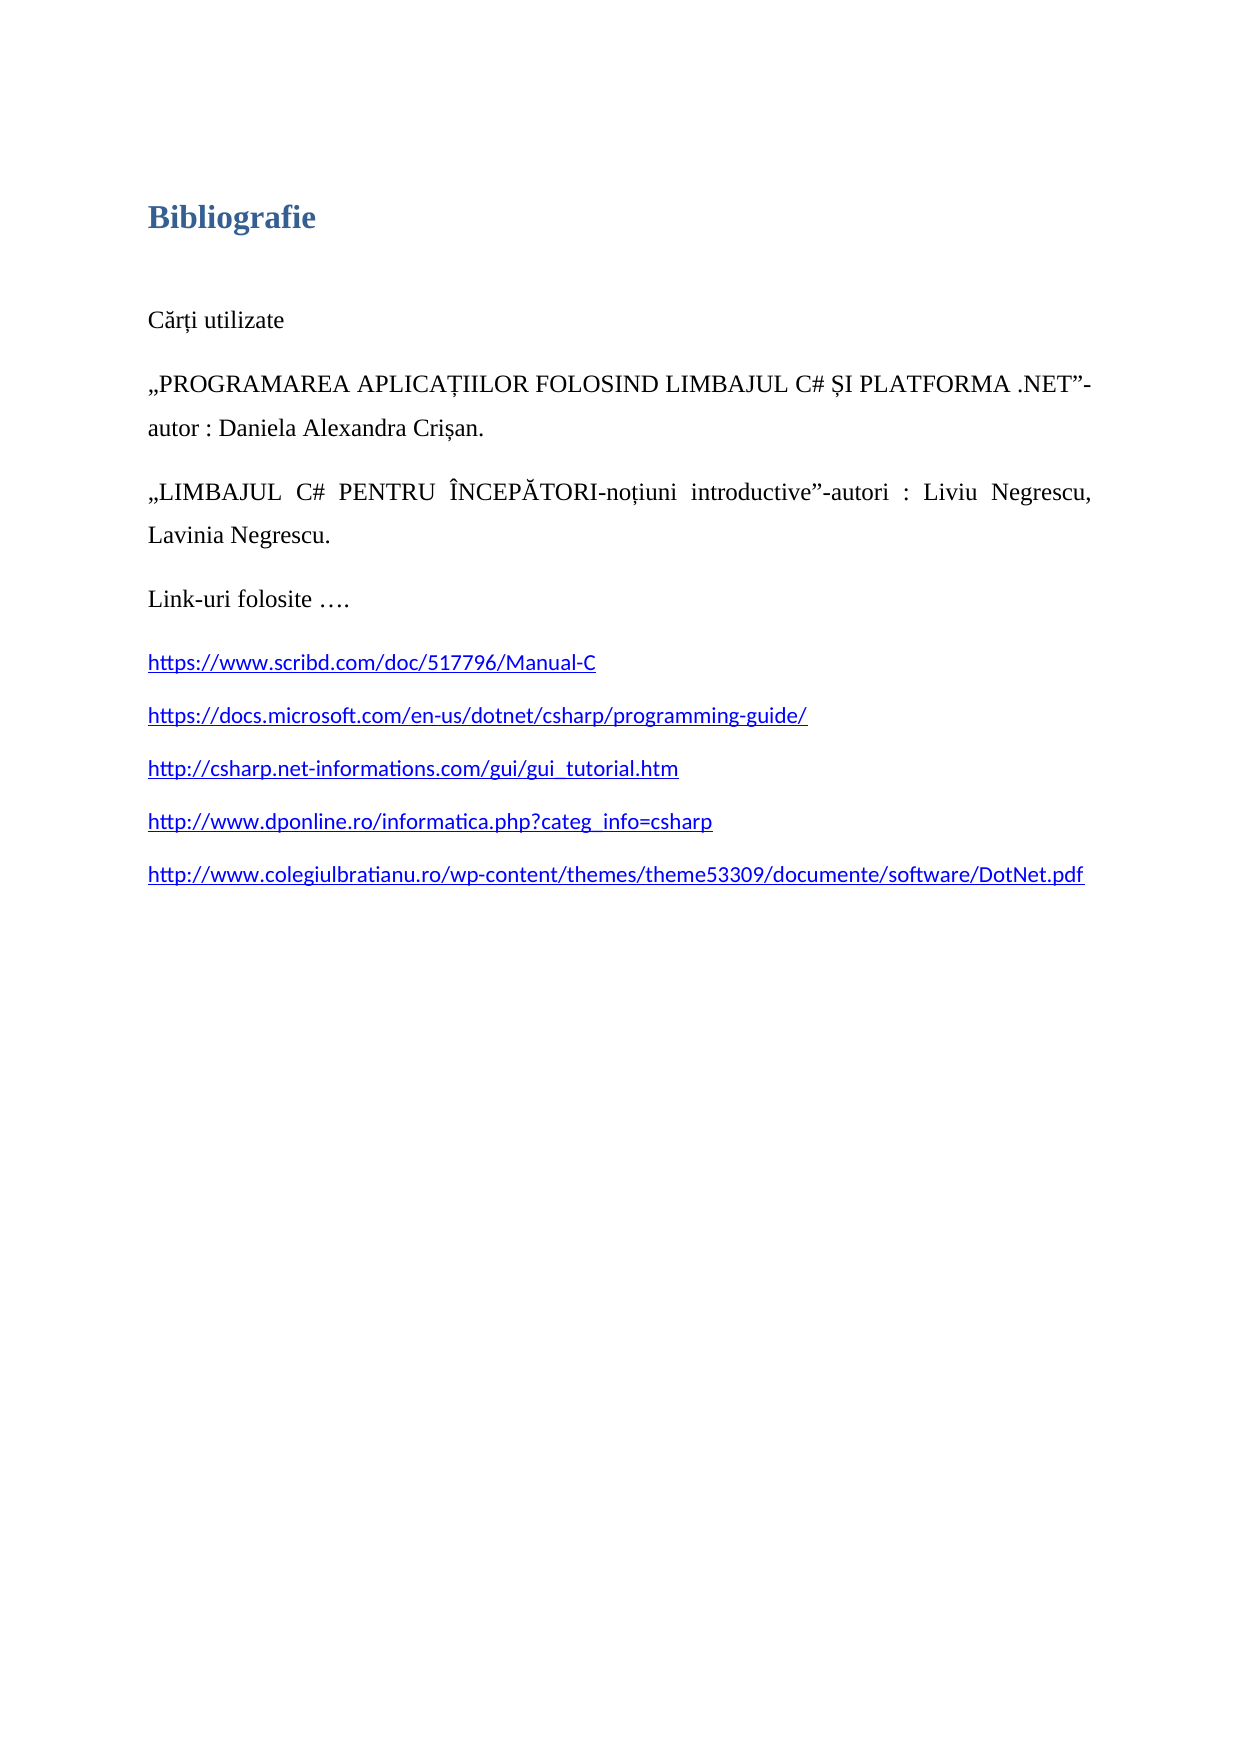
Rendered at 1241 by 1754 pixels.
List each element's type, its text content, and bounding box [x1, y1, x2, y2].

text http://csharp.net-informations.com/gui/gui_tutorial.htm [148, 754, 1093, 782]
text http://www.colegiulbratianu.ro/wp-content/themes/theme53309/documente/software/DotNet.pdf [148, 860, 1093, 888]
text Cărți utilizate [148, 306, 1093, 334]
text Link-uri folosite …. [148, 584, 1093, 612]
text https://www.scribd.com/doc/517796/Manual-C [148, 648, 1093, 676]
text „LIMBAJUL C# PENTRU ÎNCEPĂTORI-noțiuni introductive”-autori : Liviu Negrescu, Lavinia Negrescu. [148, 477, 1093, 548]
text Bibliografie [148, 198, 1093, 236]
text https://docs.microsoft.com/en-us/dotnet/csharp/programming-guide/ [148, 701, 1093, 729]
text http://www.dponline.ro/informatica.php?categ_info=csharp [148, 807, 1093, 835]
text „PROGRAMAREA APLICAȚIILOR FOLOSIND LIMBAJUL C# ȘI PLATFORMA .NET”-autor : Daniela Alexandra Crișan. [148, 369, 1093, 441]
